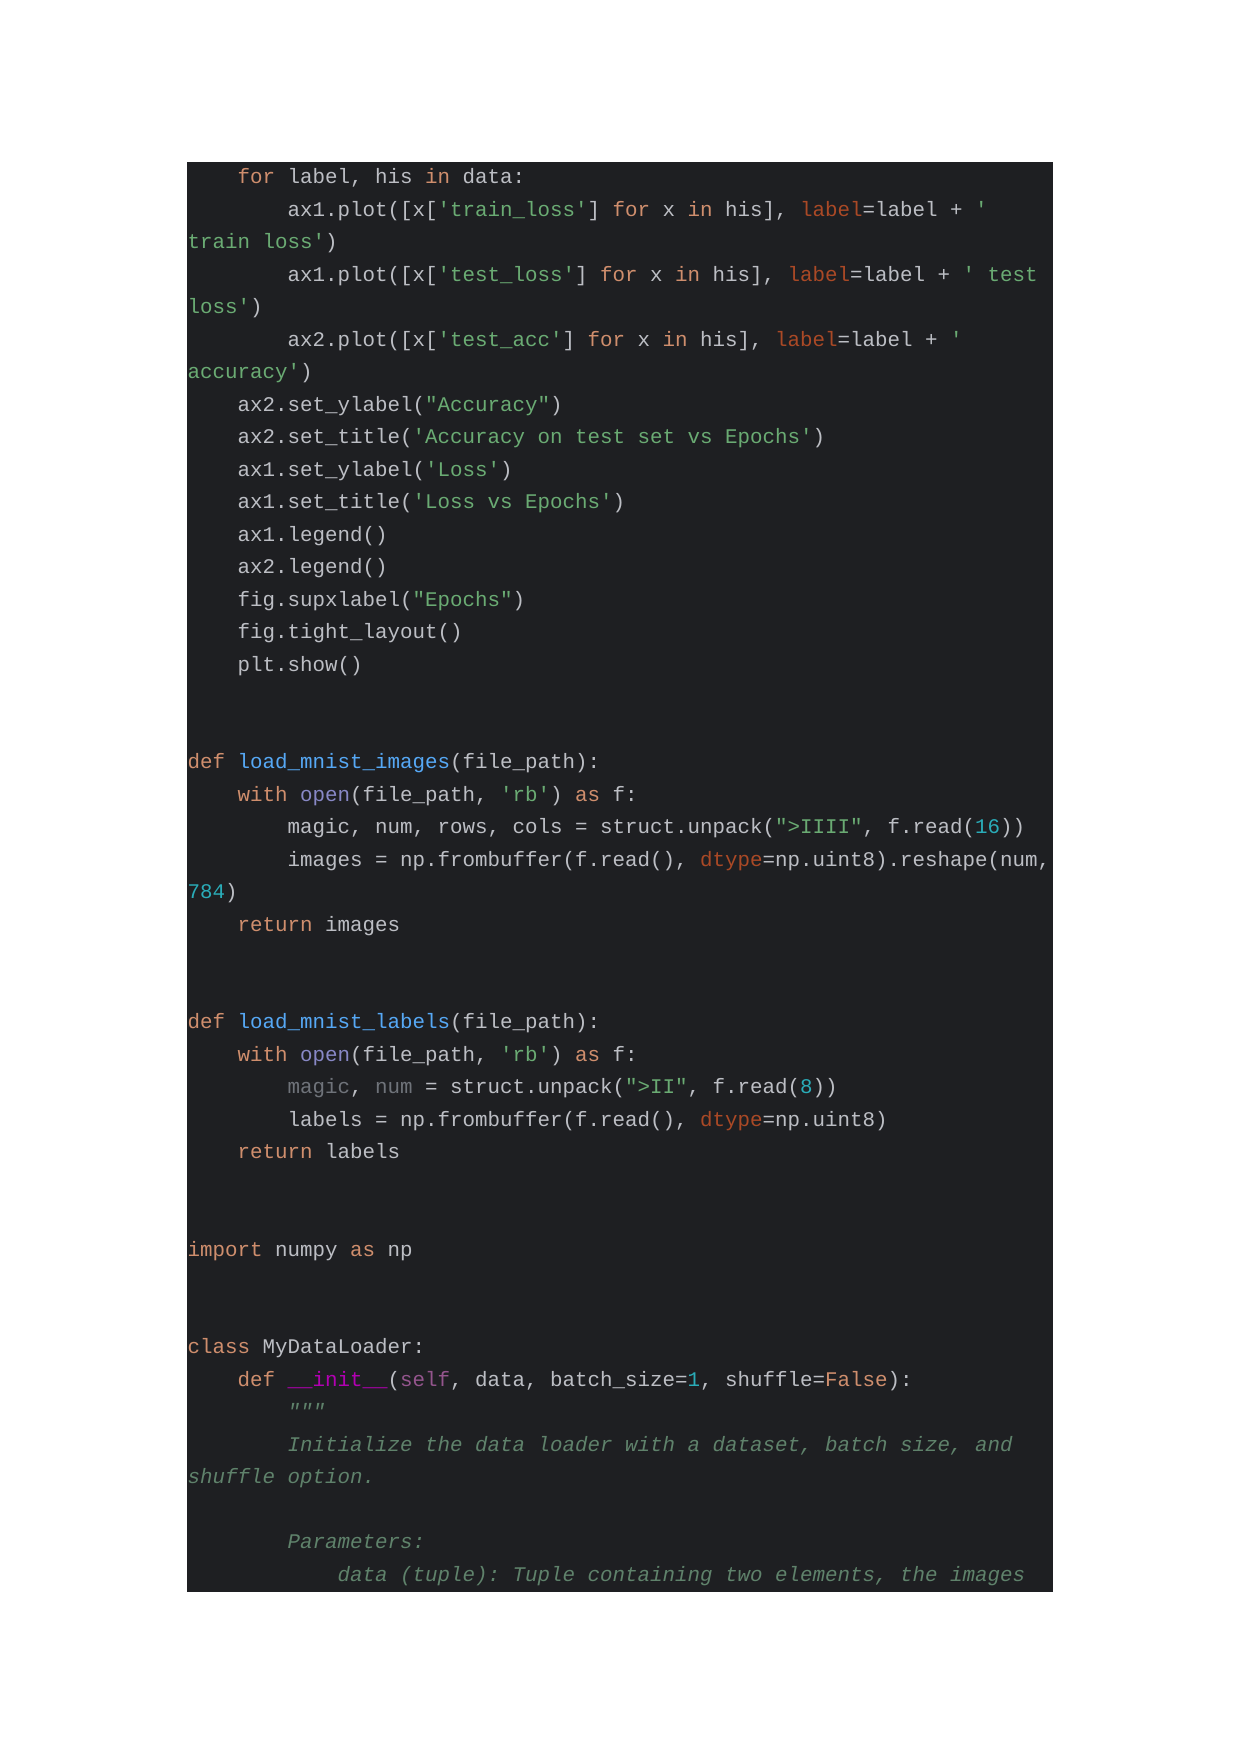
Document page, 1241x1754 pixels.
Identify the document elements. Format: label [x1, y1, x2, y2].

text [187, 162, 1053, 1592]
